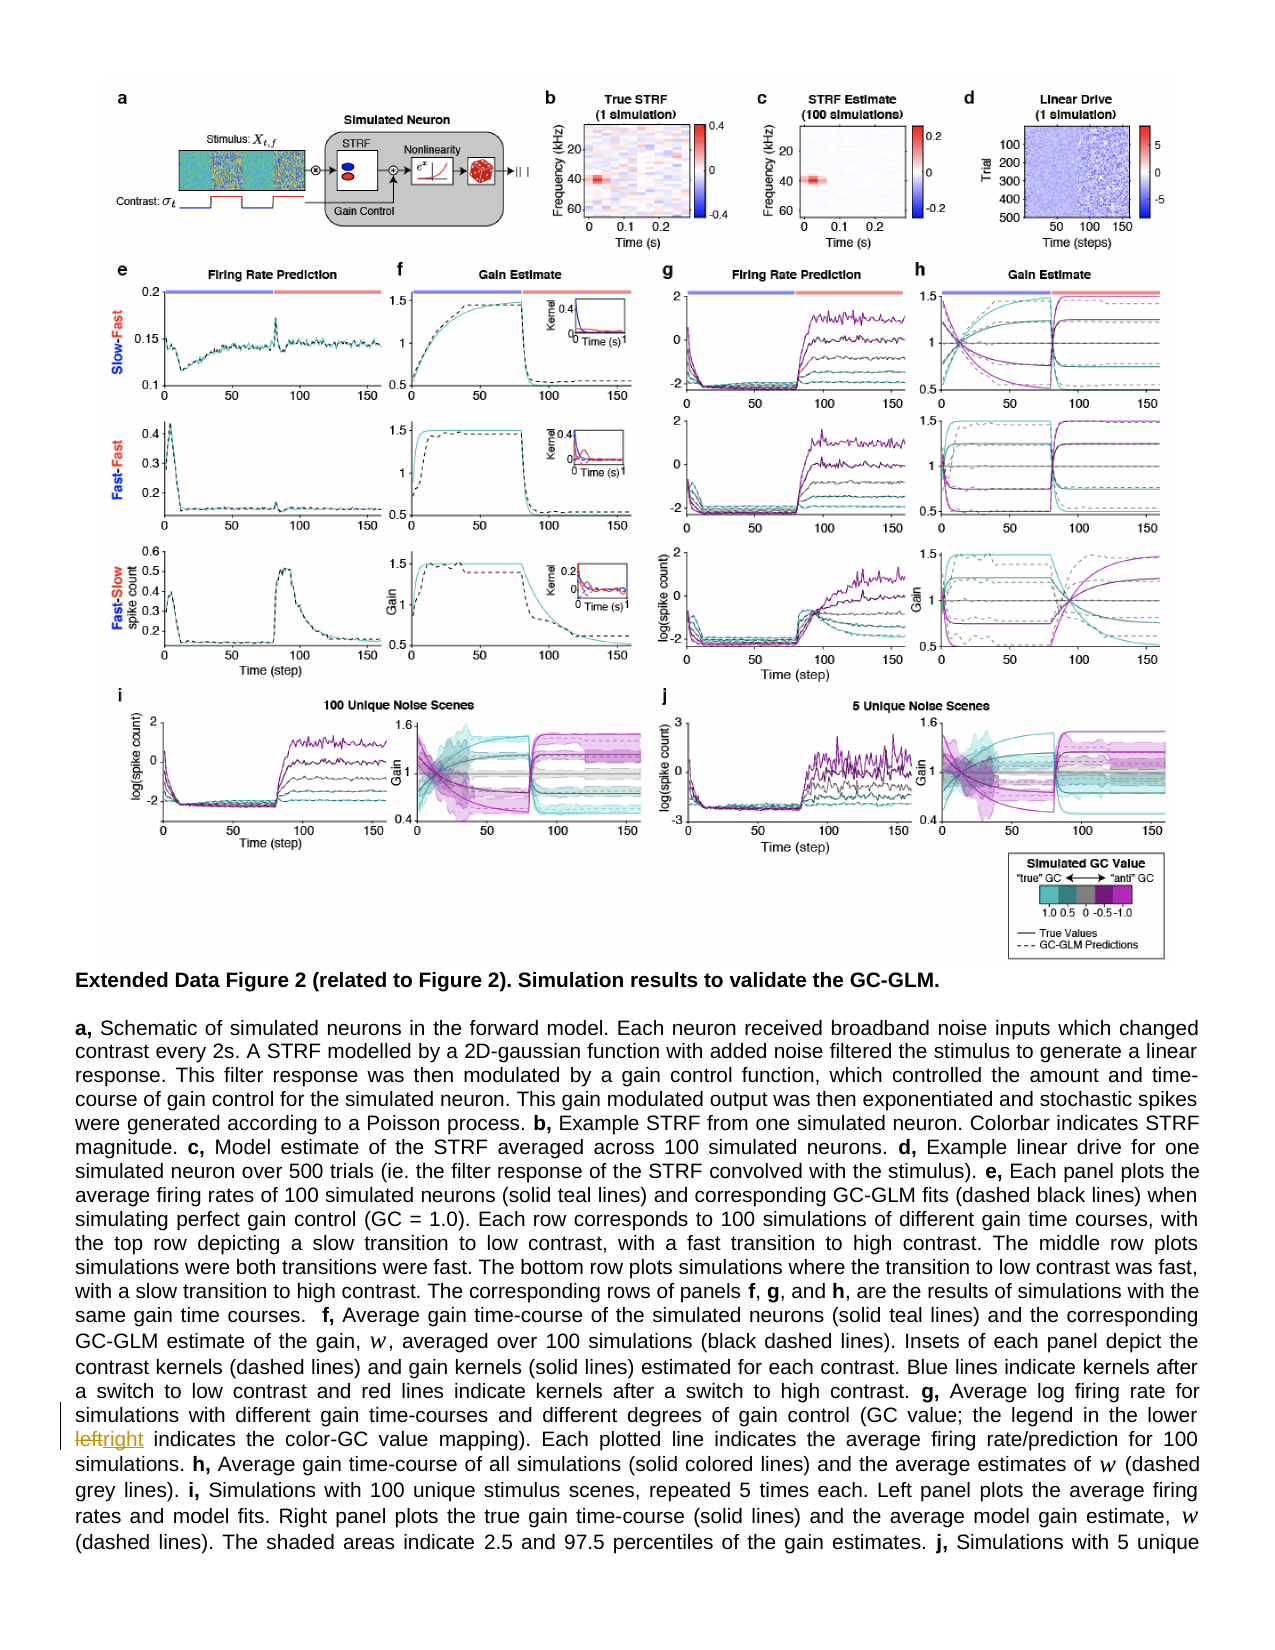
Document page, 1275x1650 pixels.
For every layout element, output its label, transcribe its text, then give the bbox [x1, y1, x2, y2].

picture [99, 75, 1176, 968]
